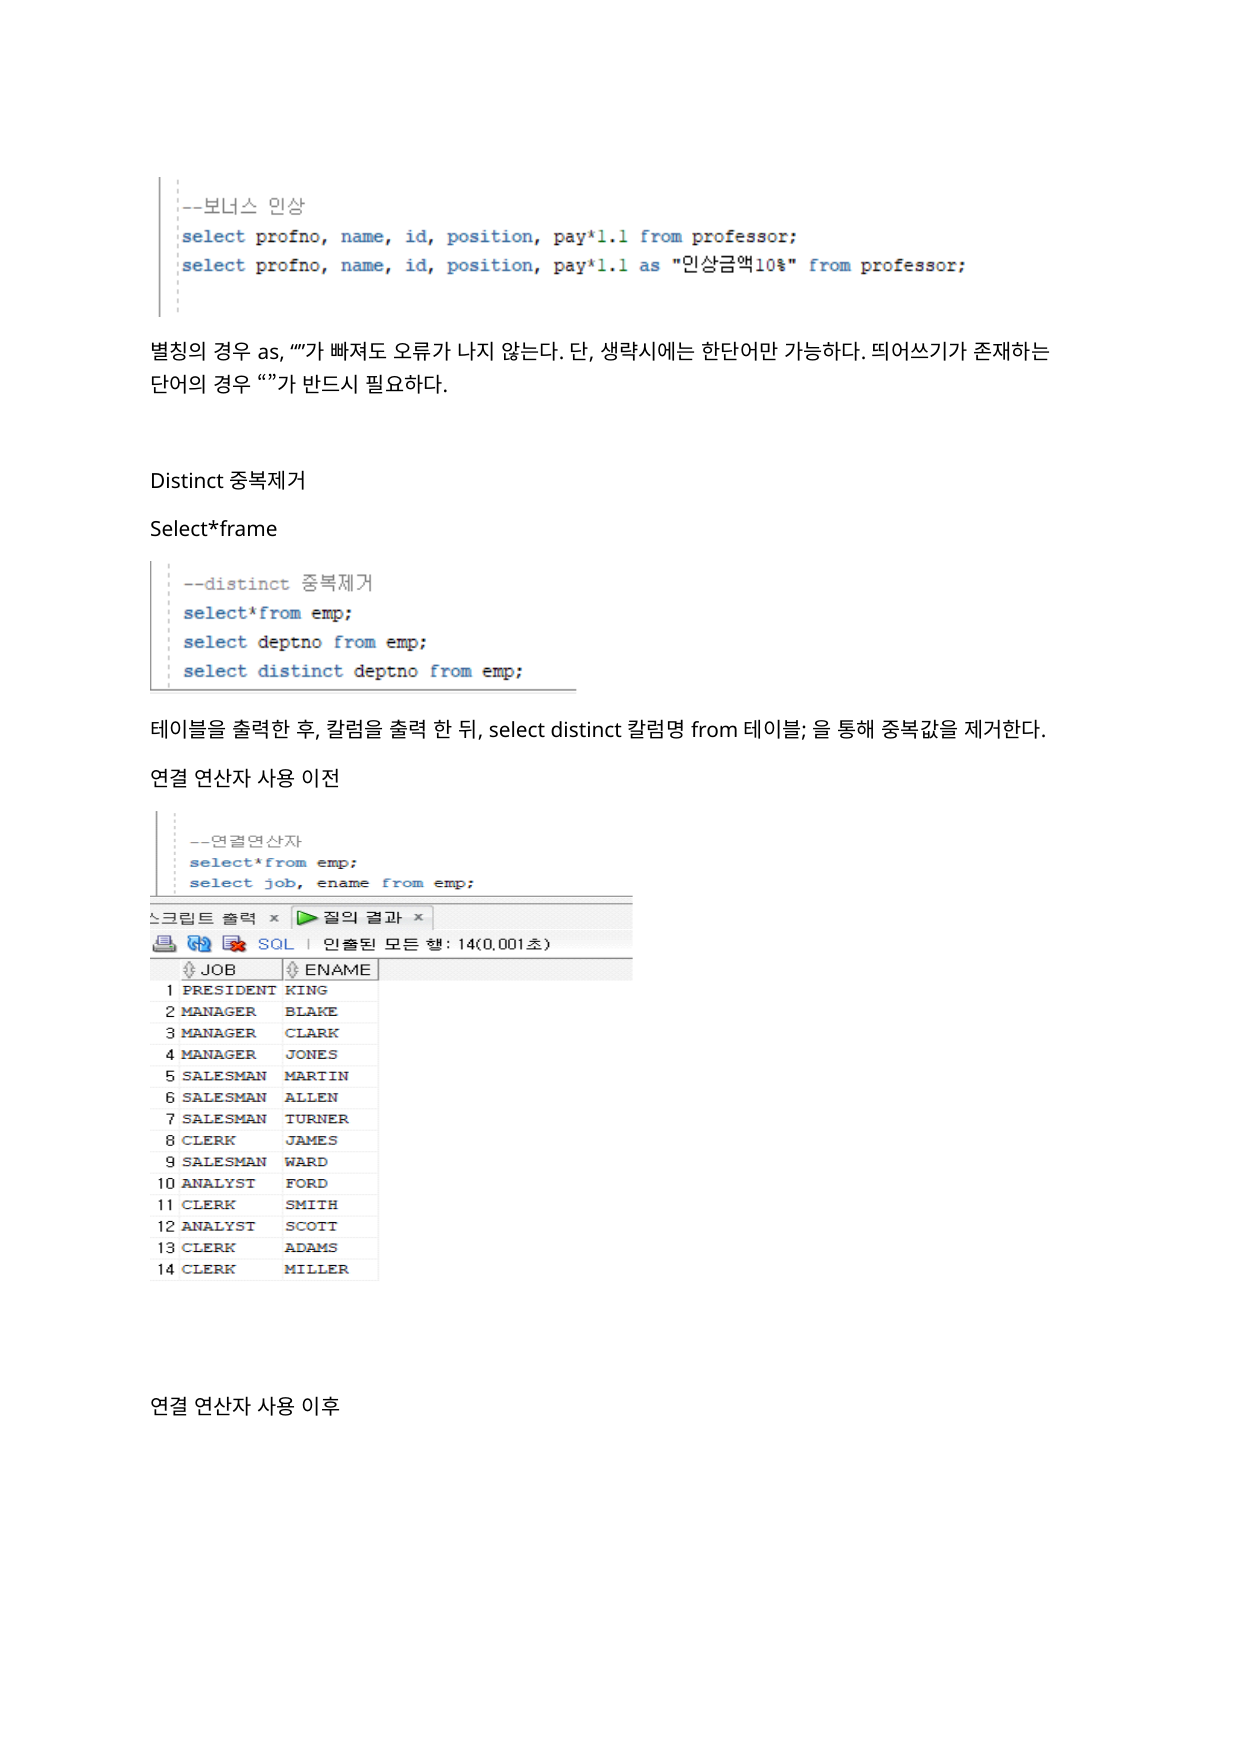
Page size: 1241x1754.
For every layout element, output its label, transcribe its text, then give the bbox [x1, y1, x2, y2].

picture [150, 561, 577, 694]
text 연결 연산자 사용 이전 [150, 762, 1090, 792]
text Distinct 중복제거 [150, 464, 1090, 495]
text Select*frame [150, 514, 1090, 542]
text 연결 연산자 사용 이후 [150, 1390, 1090, 1420]
text 별칭의 경우 as, “”가 빠져도 오류가 나지 않는다. 단, 생략시에는 한단어만 가능하다. 띄어쓰기가 존재하는 단어의 경우 “”가 반드시 필요하다. [150, 335, 1090, 398]
text 테이블을 출력한 후, 칼럼을 출력 한 뒤, select distinct 칼럼명 from 테이블; 을 통해 중복값을 제거한다. [150, 713, 1090, 743]
picture [150, 177, 1024, 317]
picture [150, 811, 633, 1324]
